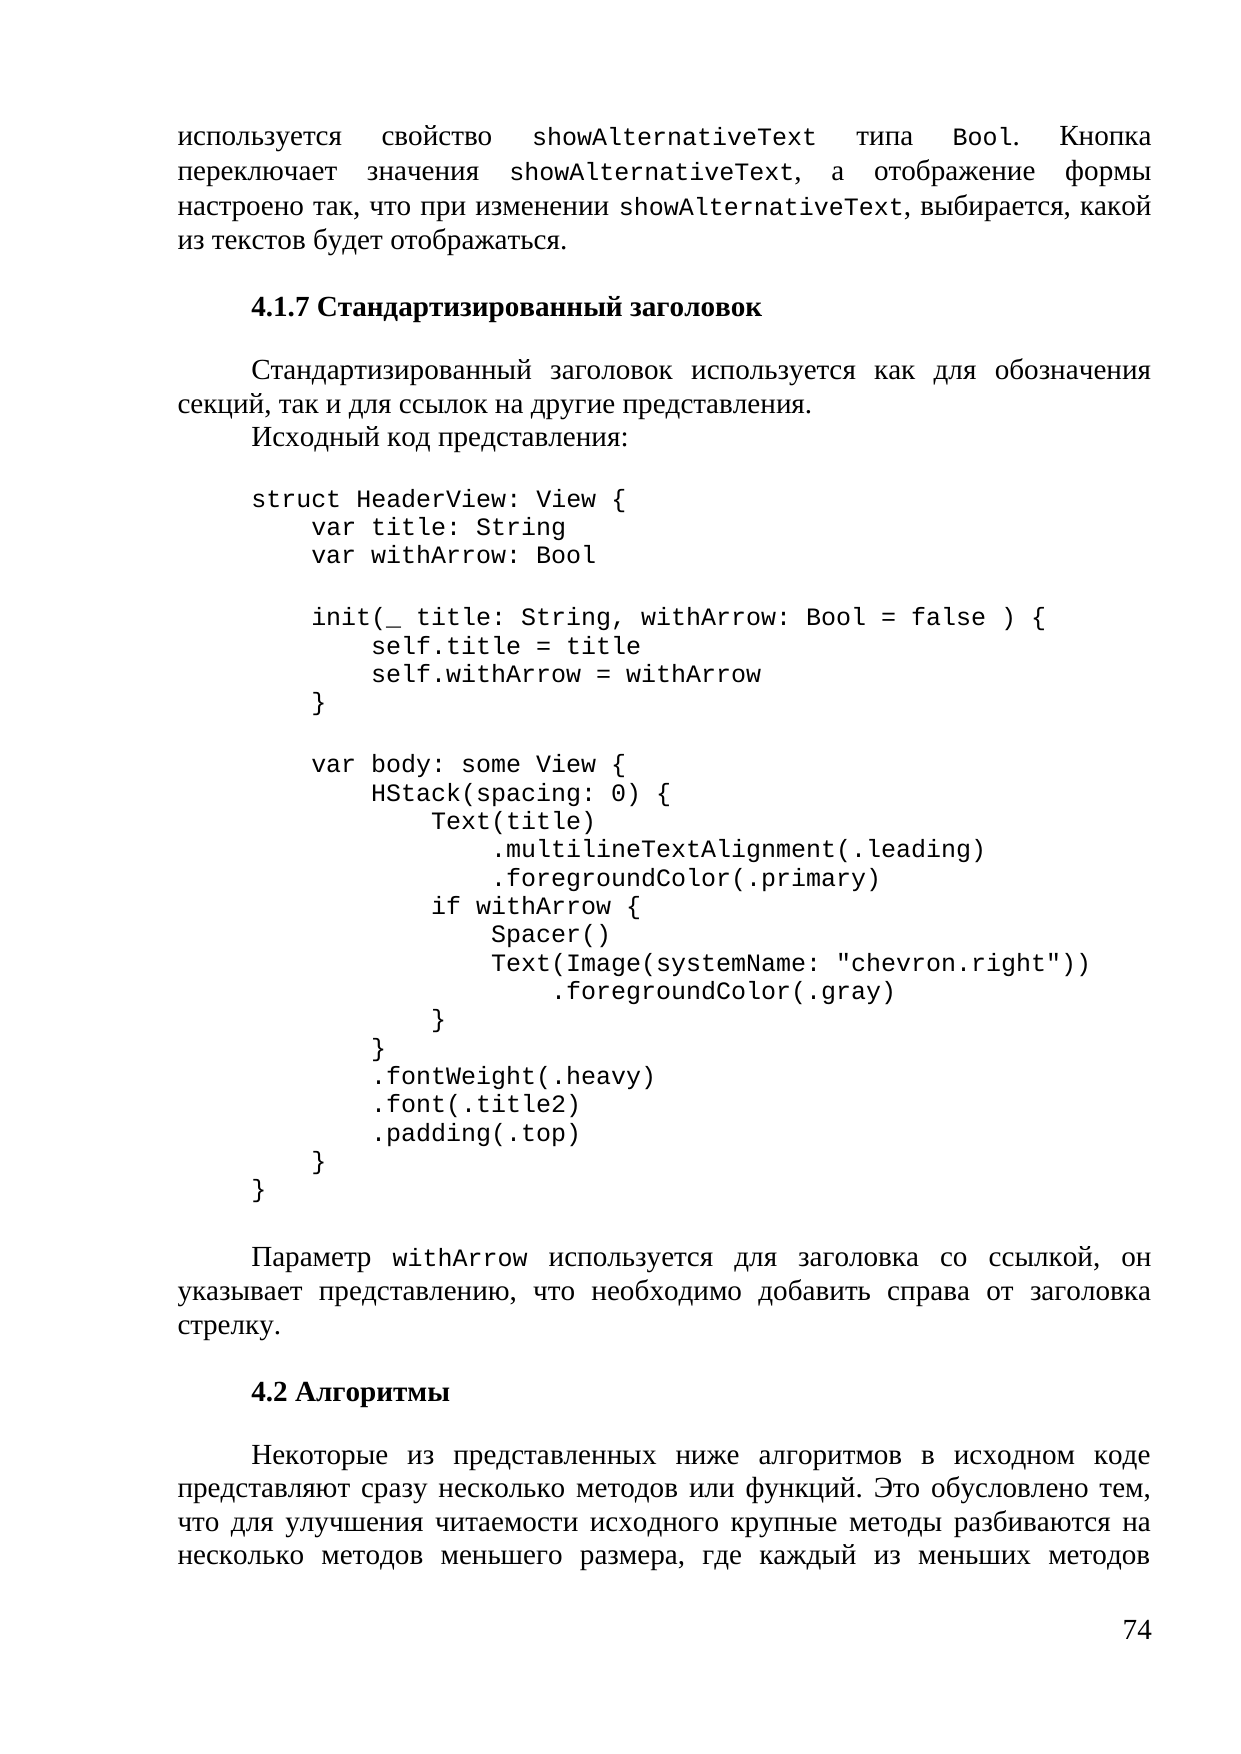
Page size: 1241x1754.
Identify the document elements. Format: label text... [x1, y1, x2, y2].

text } [177, 690, 1152, 718]
subtitle Алгоритмы [251, 1374, 1152, 1408]
subtitle Стандартизированный заголовок [251, 289, 1152, 323]
text } [177, 1035, 1152, 1063]
text .padding(.top) [177, 1120, 1152, 1148]
text var title: String [177, 515, 1152, 543]
text Text(title) [177, 808, 1152, 837]
text self.title = title [177, 633, 1152, 662]
text var body: some View { [177, 752, 1152, 780]
text .multilineTextAlignment(.leading) [177, 837, 1152, 865]
text Параметр withArrow используется для заголовка со ссылкой, он указывает представлению, что необходимо добавить справа от заголовка стрелку. [177, 1239, 1152, 1341]
text Стандартизированный заголовок используется как для обозначения секций, так и для ссылок на другие представления. [177, 352, 1152, 419]
text init(_ title: String, withArrow: Bool = false ) { [177, 605, 1152, 633]
text Исходный код представления: [177, 419, 1152, 453]
text var withArrow: Bool [177, 543, 1152, 571]
text } [177, 1148, 1152, 1177]
text self.withArrow = withArrow [177, 662, 1152, 690]
text .foregroundColor(.gray) [177, 978, 1152, 1007]
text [177, 118, 1152, 256]
text .foregroundColor(.primary) [177, 865, 1152, 893]
text .font(.title2) [177, 1092, 1152, 1120]
text HStack(spacing: 0) { [177, 780, 1152, 808]
text } [177, 1007, 1152, 1035]
text } [177, 1177, 1152, 1205]
text Text(Image(systemName: "chevron.right")) [177, 950, 1152, 978]
text struct HeaderView: View { [177, 486, 1152, 515]
text .fontWeight(.heavy) [177, 1063, 1152, 1092]
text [177, 1437, 1152, 1571]
text Spacer() [177, 922, 1152, 950]
text if withArrow { [177, 893, 1152, 922]
